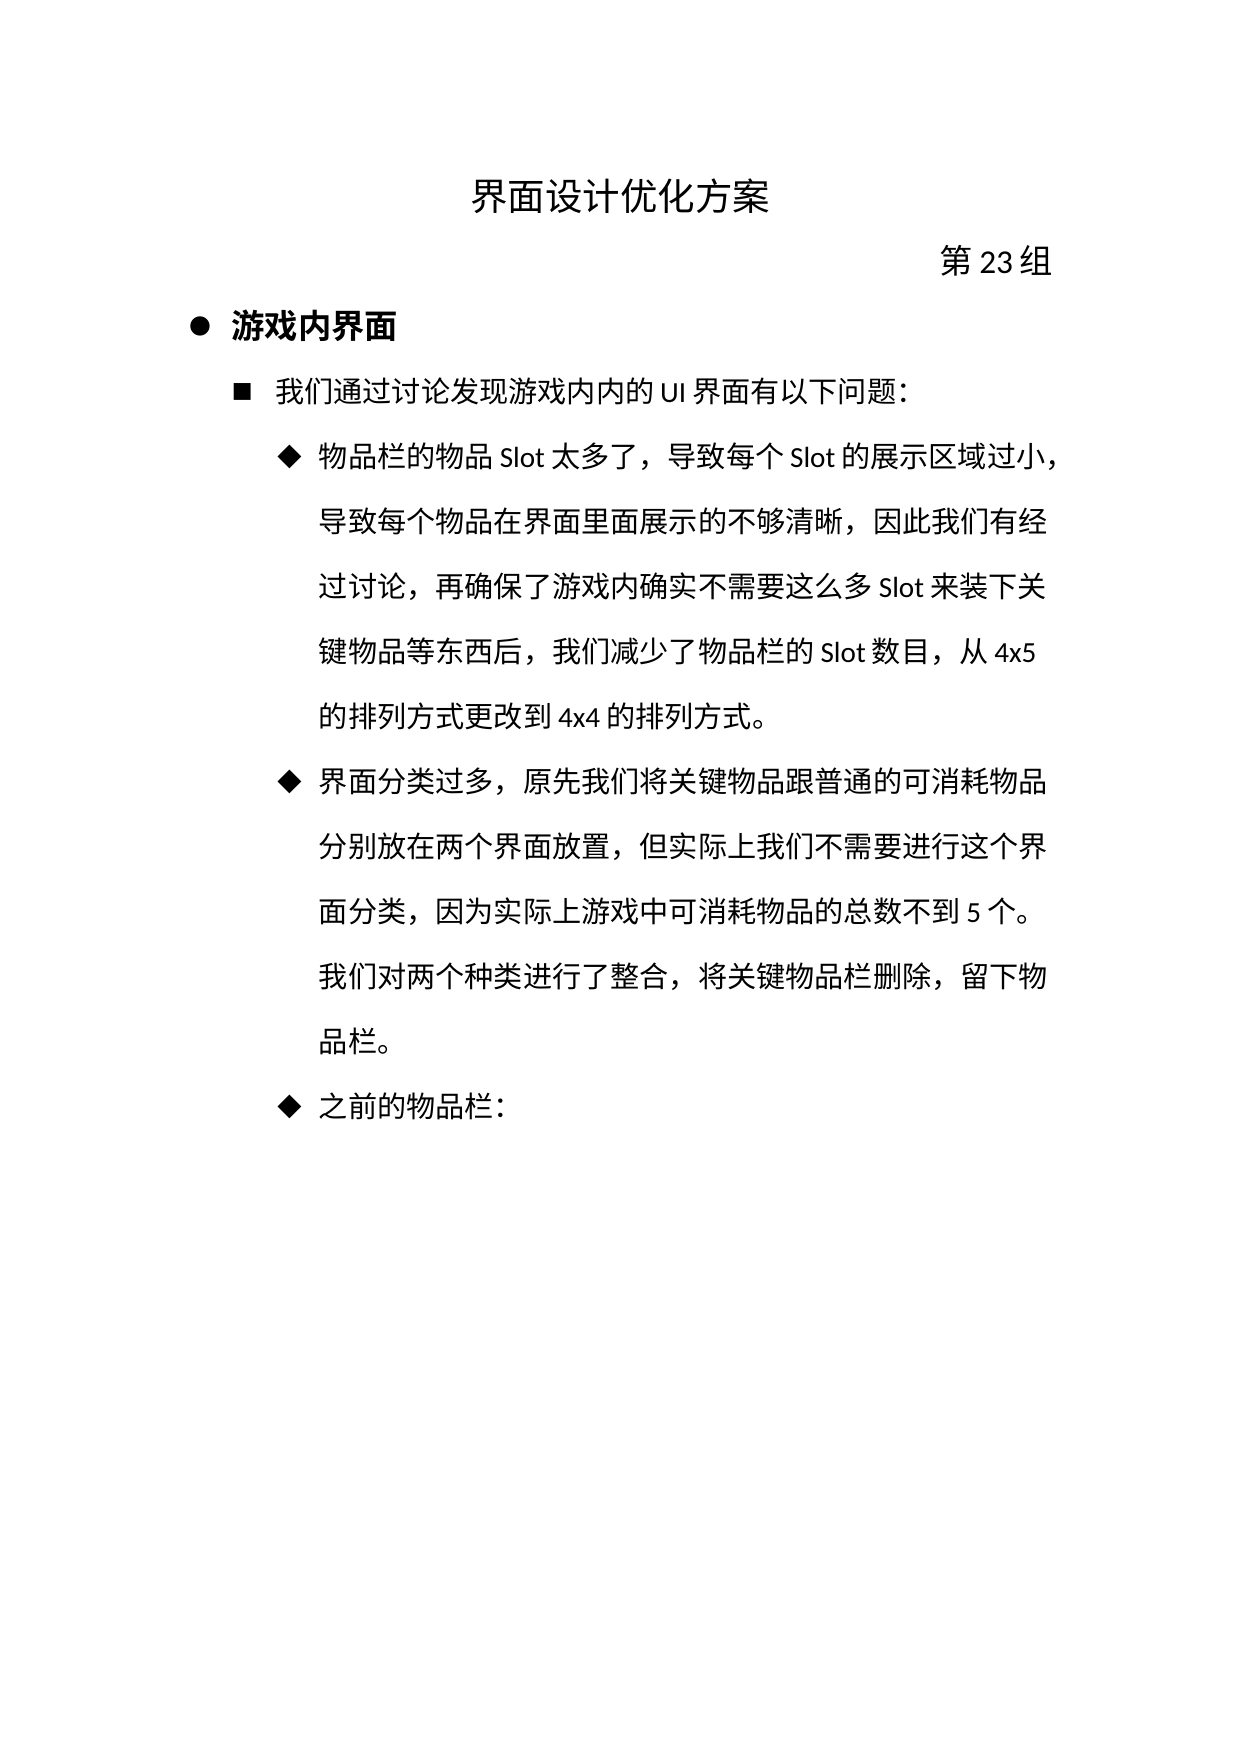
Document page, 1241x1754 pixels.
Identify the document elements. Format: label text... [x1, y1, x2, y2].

list 界面分类过多，原先我们将关键物品跟普通的可消耗物品分别放在两个界面放置，但实际上我们不需要进行这个界面分类，因为实际上游戏中可消耗物品的总数不到5个。我们对两个种类进行了整合，将关键物品栏删除，留下物品栏。 [275, 747, 1053, 1072]
text 第23组 [187, 227, 1053, 292]
list 游戏内界面 [187, 292, 1053, 357]
list 之前的物品栏： [275, 1072, 1053, 1137]
list 物品栏的物品Slot太多了，导致每个Slot的展示区域过小，导致每个物品在界面里面展示的不够清晰，因此我们有经过讨论，再确保了游戏内确实不需要这么多Slot来装下关键物品等东西后，我们减少了物品栏的Slot数目，从4x5的排列方式更改到4x4的排列方式。 [275, 422, 1053, 747]
list 我们通过讨论发现游戏内内的UI界面有以下问题： [231, 357, 1053, 422]
text 界面设计优化方案 [187, 162, 1053, 227]
